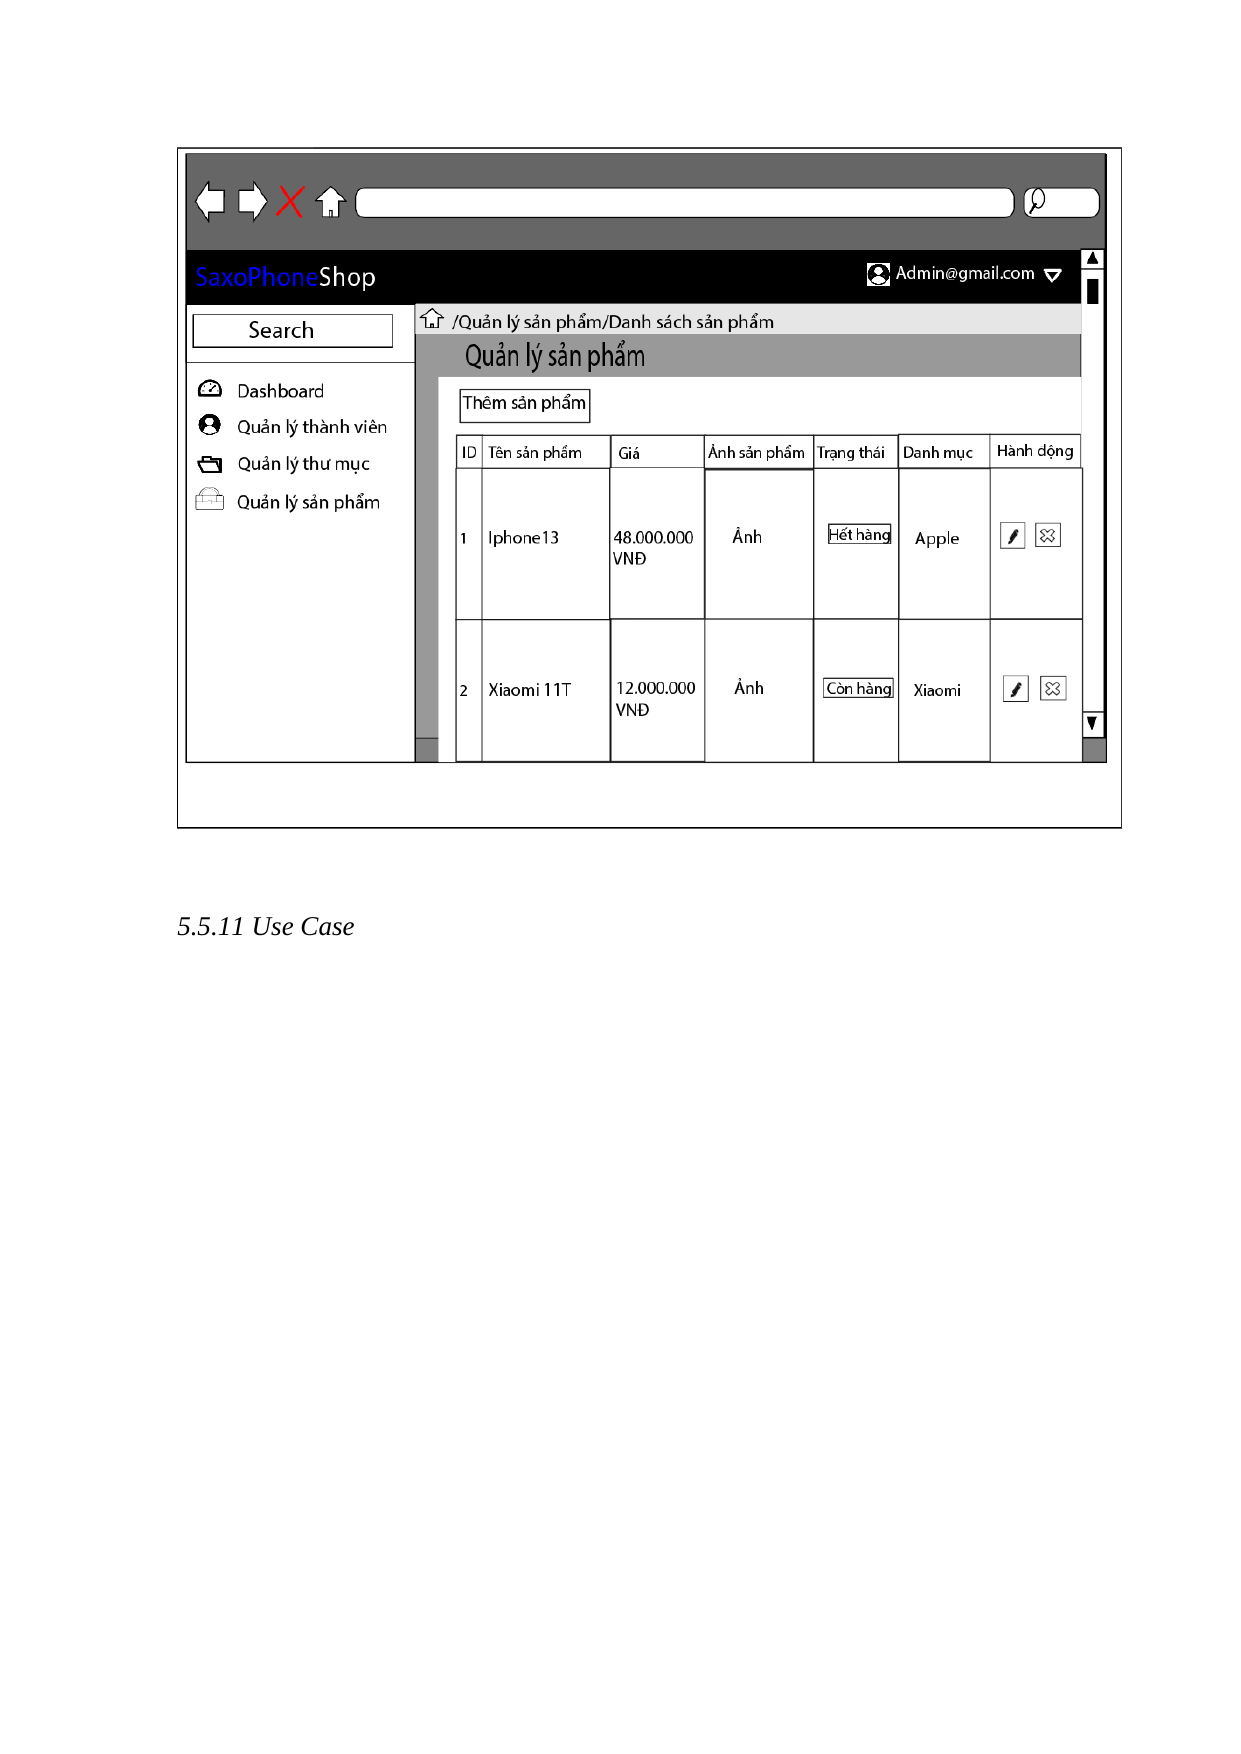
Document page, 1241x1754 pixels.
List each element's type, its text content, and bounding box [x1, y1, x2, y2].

text 5.5.11 Use Case [177, 910, 1122, 941]
picture [177, 147, 1122, 829]
